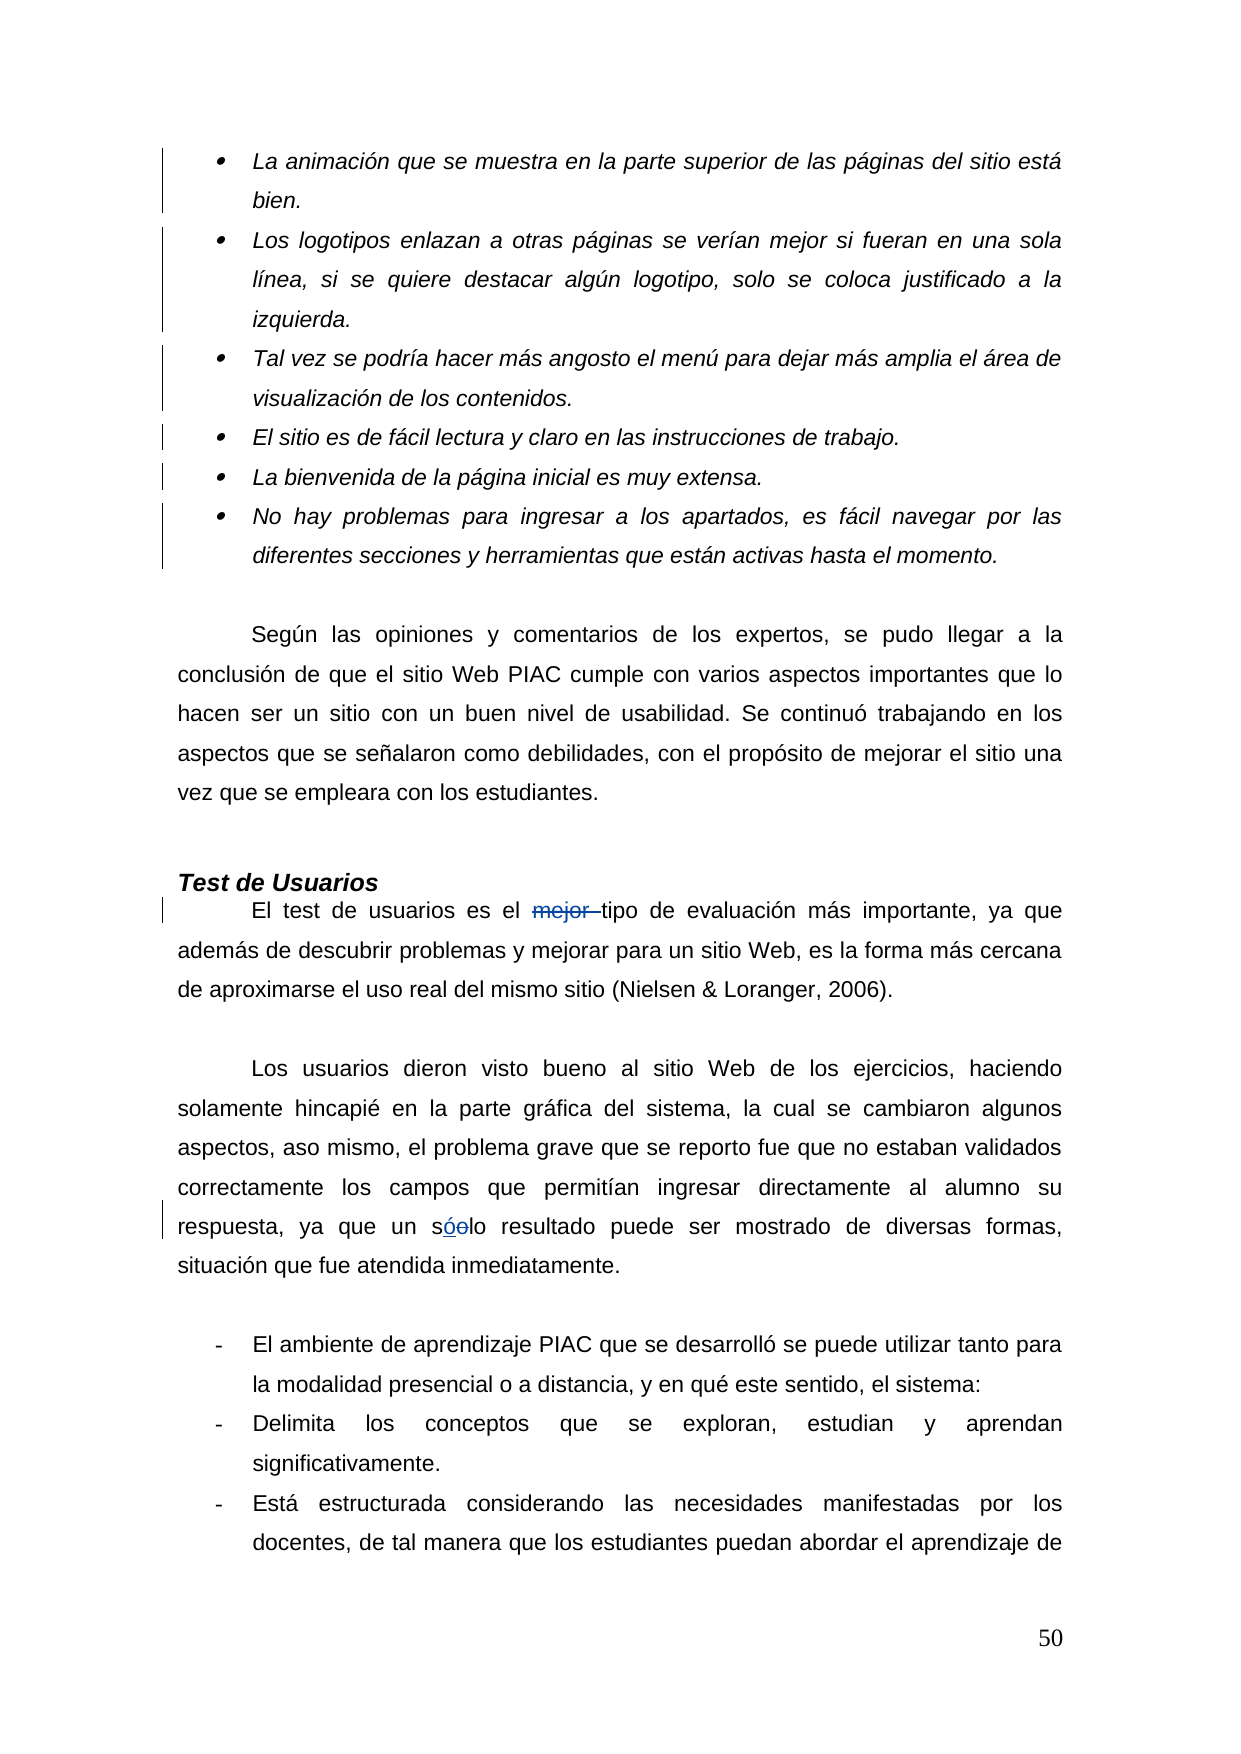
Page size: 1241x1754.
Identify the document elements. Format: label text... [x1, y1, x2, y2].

text Los usuarios dieron visto bueno al sitio Web de los ejercicios, haciendo solamente hincapié en la parte gráfica del sistema, la cual se cambiaron algunos aspectos, aso mismo, el problema grave que se reporto fue que no estaban validados correctamente los campos que permitían ingresar directamente al alumno su respuesta, ya que un slo resultado puede ser mostrado de diversas formas, situación que fue atendida inmediatamente. [177, 1055, 1063, 1279]
subtitle Test de Usuarios [177, 868, 1063, 897]
text Según las opiniones y comentarios de los expertos, se pudo llegar a la conclusión de que el sitio Web PIAC cumple con varios aspectos importantes que lo hacen ser un sitio con un buen nivel de usabilidad. Se continuó trabajando en los aspectos que se señalaron como debilidades, con el propósito de mejorar el sitio una vez que se empleara con los estudiantes. [177, 621, 1063, 806]
list Tal vez se podría hacer más angosto el menú para dejar más amplia el área de visualización de los contenidos. [215, 345, 1063, 411]
list Los logotipos enlazan a otras páginas se verían mejor si fueran en una sola línea, si se quiere destacar algún logotipo, solo se coloca justificado a la izquierda. [215, 227, 1063, 332]
list La animación que se muestra en la parte superior de las páginas del sitio está bien. [215, 148, 1063, 213]
text El test de usuarios es el tipo de evaluación más importante, ya que además de descubrir problemas y mejorar para un sitio Web, es la forma más cercana de aproximarse el uso real del mismo sitio . [177, 897, 1063, 1002]
list La bienvenida de la página inicial es muy extensa. [215, 463, 1063, 490]
list Delimita los conceptos que se exploran, estudian y aprendan significativamente. [215, 1410, 1063, 1476]
list No hay problemas para ingresar a los apartados, es fácil navegar por las diferentes secciones y herramientas que están activas hasta el momento. [215, 503, 1063, 569]
list El ambiente de aprendizaje PIAC que se desarrolló se puede utilizar tanto para la modalidad presencial o a distancia, y en qué este sentido, el sistema: [215, 1331, 1063, 1397]
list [215, 1489, 1063, 1555]
list El sitio es de fácil lectura y claro en las instrucciones de trabajo. [215, 424, 1063, 450]
